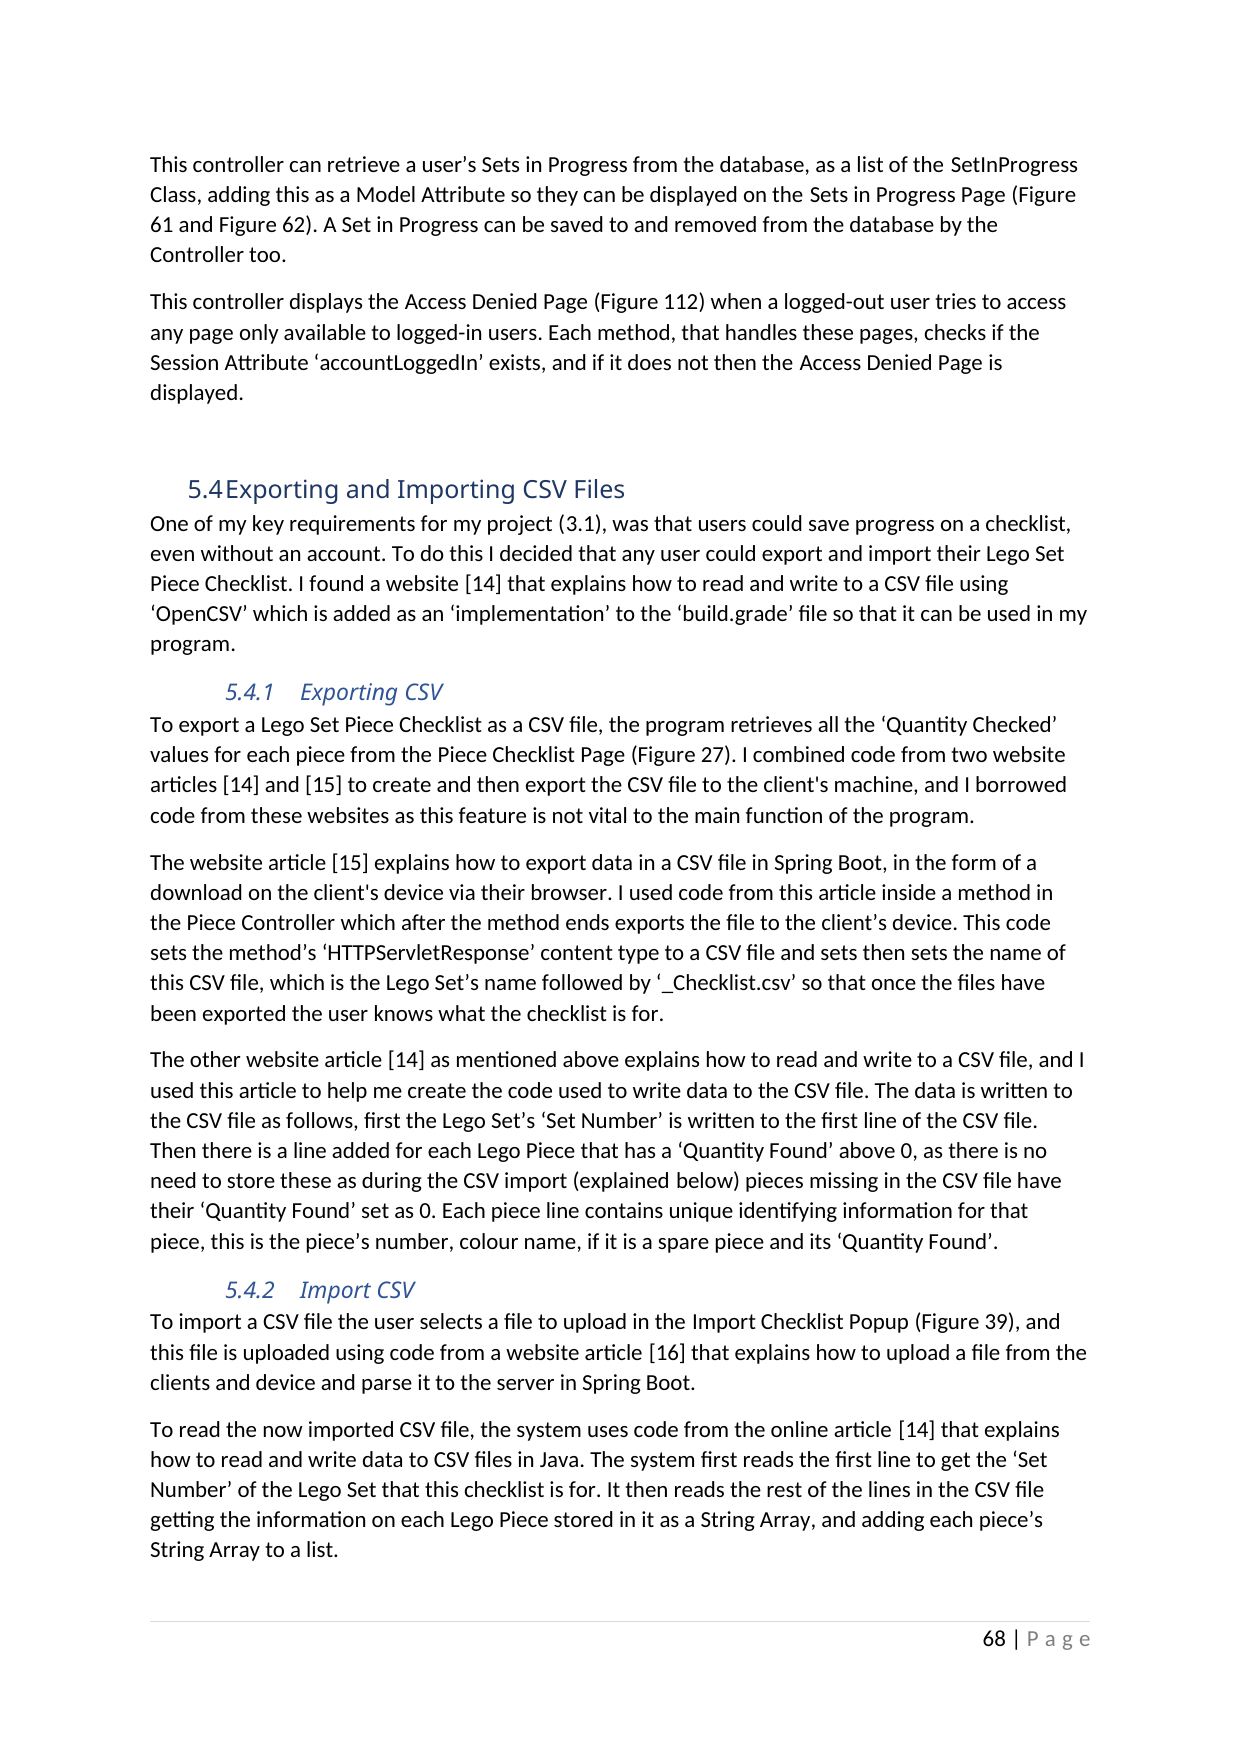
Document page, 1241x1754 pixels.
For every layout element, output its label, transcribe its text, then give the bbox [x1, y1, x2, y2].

text To export a Lego Set Piece Checklist as a CSV file, the program retrieves all the ‘Quantity Checked’ values for each piece from the Piece Checklist Page (Figure 27). I combined code from two website articles [14] and [15] to create and then export the CSV file to the client's machine, and I borrowed code from these websites as this feature is not vital to the main function of the program. [150, 710, 1090, 829]
text This controller can retrieve a user’s Sets in Progress from the database, as a list of the SetInProgress Class, adding this as a Model Attribute so they can be displayed on the Sets in Progress Page (Figure 61 and Figure 62). A Set in Progress can be saved to and removed from the database by the Controller too. [150, 150, 1090, 269]
text To read the now imported CSV file, the system uses code from the online article [14] that explains how to read and write data to CSV files in Java. The system first reads the first line to get the ‘Set Number’ of the Lego Set that this checklist is for. It then reads the rest of the lines in the CSV file getting the information on each Lego Piece stored in it as a String Array, and adding each piece’s String Array to a list. [150, 1415, 1090, 1563]
subtitle Exporting CSV [225, 676, 1090, 708]
text To import a CSV file the user selects a file to upload in the Import Checklist Popup (Figure 39), and this file is uploaded using code from a website article [16] that explains how to upload a file from the clients and device and parse it to the server in Spring Boot. [150, 1307, 1090, 1396]
text This controller displays the Access Denied Page (Figure 112) when a logged-out user tries to access any page only available to logged-in users. Each method, that handles these pages, checks if the Session Attribute ‘accountLoggedIn’ exists, and if it does not then the Access Denied Page is displayed. [150, 287, 1090, 406]
text The other website article [14] as mentioned above explains how to read and write to a CSV file, and I used this article to help me create the code used to write data to the CSV file. The data is written to the CSV file as follows, first the Lego Set’s ‘Set Number’ is written to the first line of the CSV file. Then there is a line added for each Lego Piece that has a ‘Quantity Found’ above 0, as there is no need to store these as during the CSV import (explained below) pieces missing in the CSV file have their ‘Quantity Found’ set as 0. Each piece line contains unique identifying information for that piece, this is the piece’s number, colour name, if it is a spare piece and its ‘Quantity Found’. [150, 1046, 1090, 1255]
subtitle Exporting and Importing CSV Files [187, 472, 1090, 506]
text The website article [15] explains how to export data in a CSV file in Spring Boot, in the form of a download on the client's device via their browser. I used code from this article inside a method in the Piece Controller which after the method ends exports the file to the client’s device. This code sets the method’s ‘HTTPServletResponse’ content type to a CSV file and sets then sets the name of this CSV file, which is the Lego Set’s name followed by ‘_Checklist.csv’ so that once the files have been exported the user knows what the checklist is for. [150, 848, 1090, 1027]
subtitle Import CSV [225, 1274, 1090, 1305]
text One of my key requirements for my project (3.1), was that users could save progress on a checklist, even without an account. To do this I decided that any user could export and import their Lego Set Piece Checklist. I found a website [14] that explains how to read and write to a CSV file using ‘OpenCSV’ which is added as an ‘implementation’ to the ‘build.grade’ file so that it can be used in my program. [150, 509, 1090, 657]
